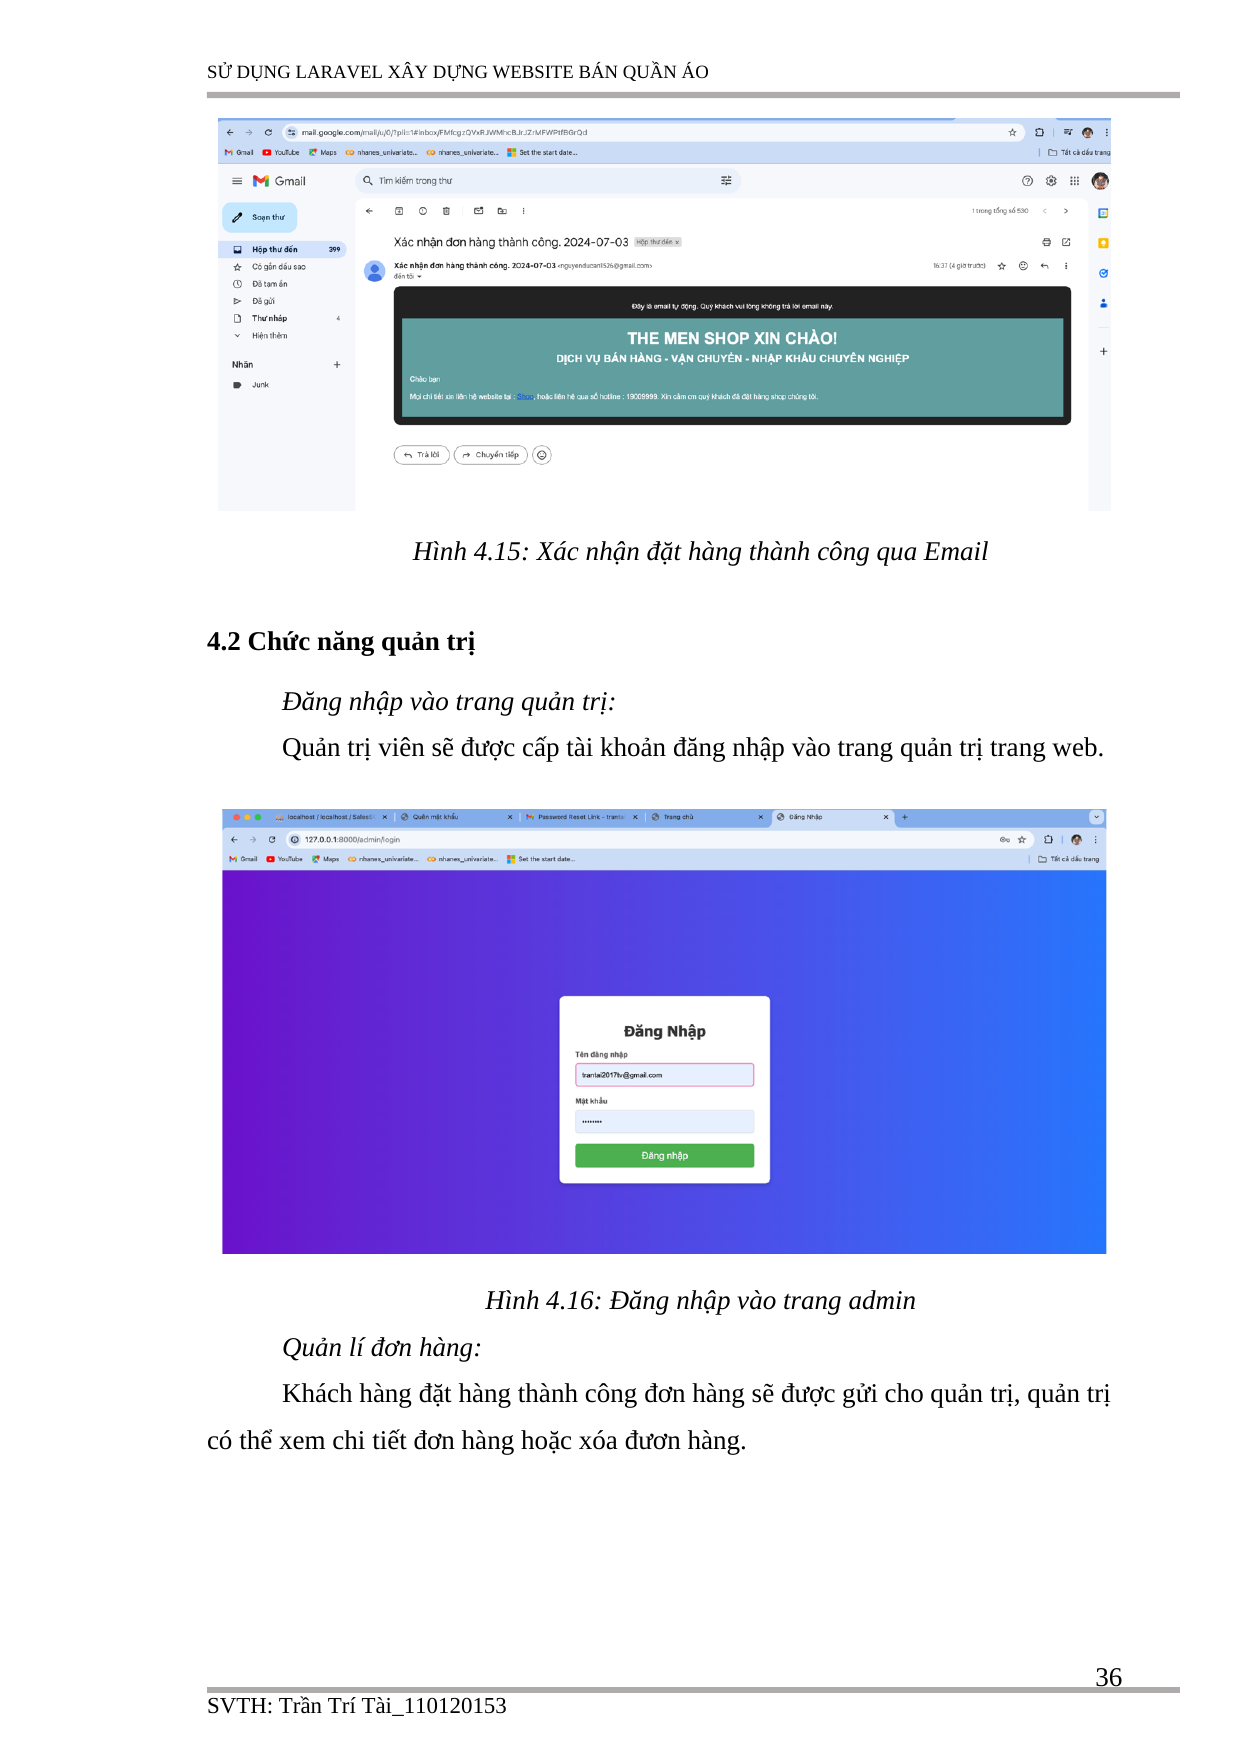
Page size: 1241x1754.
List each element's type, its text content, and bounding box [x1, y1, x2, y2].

text Đăng nhập vào trang quản trị: [207, 684, 1122, 716]
text Khách hàng đặt hàng thành công đơn hàng sẽ được gửi cho quản trị, quản trị có thể xem chi tiết đơn hàng hoặc xóa đươn hàng. [207, 1378, 1122, 1455]
text Hình 4.15: Xác nhận đặt hàng thành công qua Email [207, 535, 1122, 566]
text Quản trị viên sẽ được cấp tài khoản đăng nhập vào trang quản trị trang web. [207, 731, 1122, 762]
picture [222, 809, 1107, 1254]
text Quản lí đơn hàng: [207, 1331, 1122, 1362]
picture [218, 118, 1111, 511]
subtitle 4.2 Chức năng quản trị [207, 625, 1137, 657]
text Hình 4.16: Đăng nhập vào trang admin [207, 1284, 1122, 1315]
